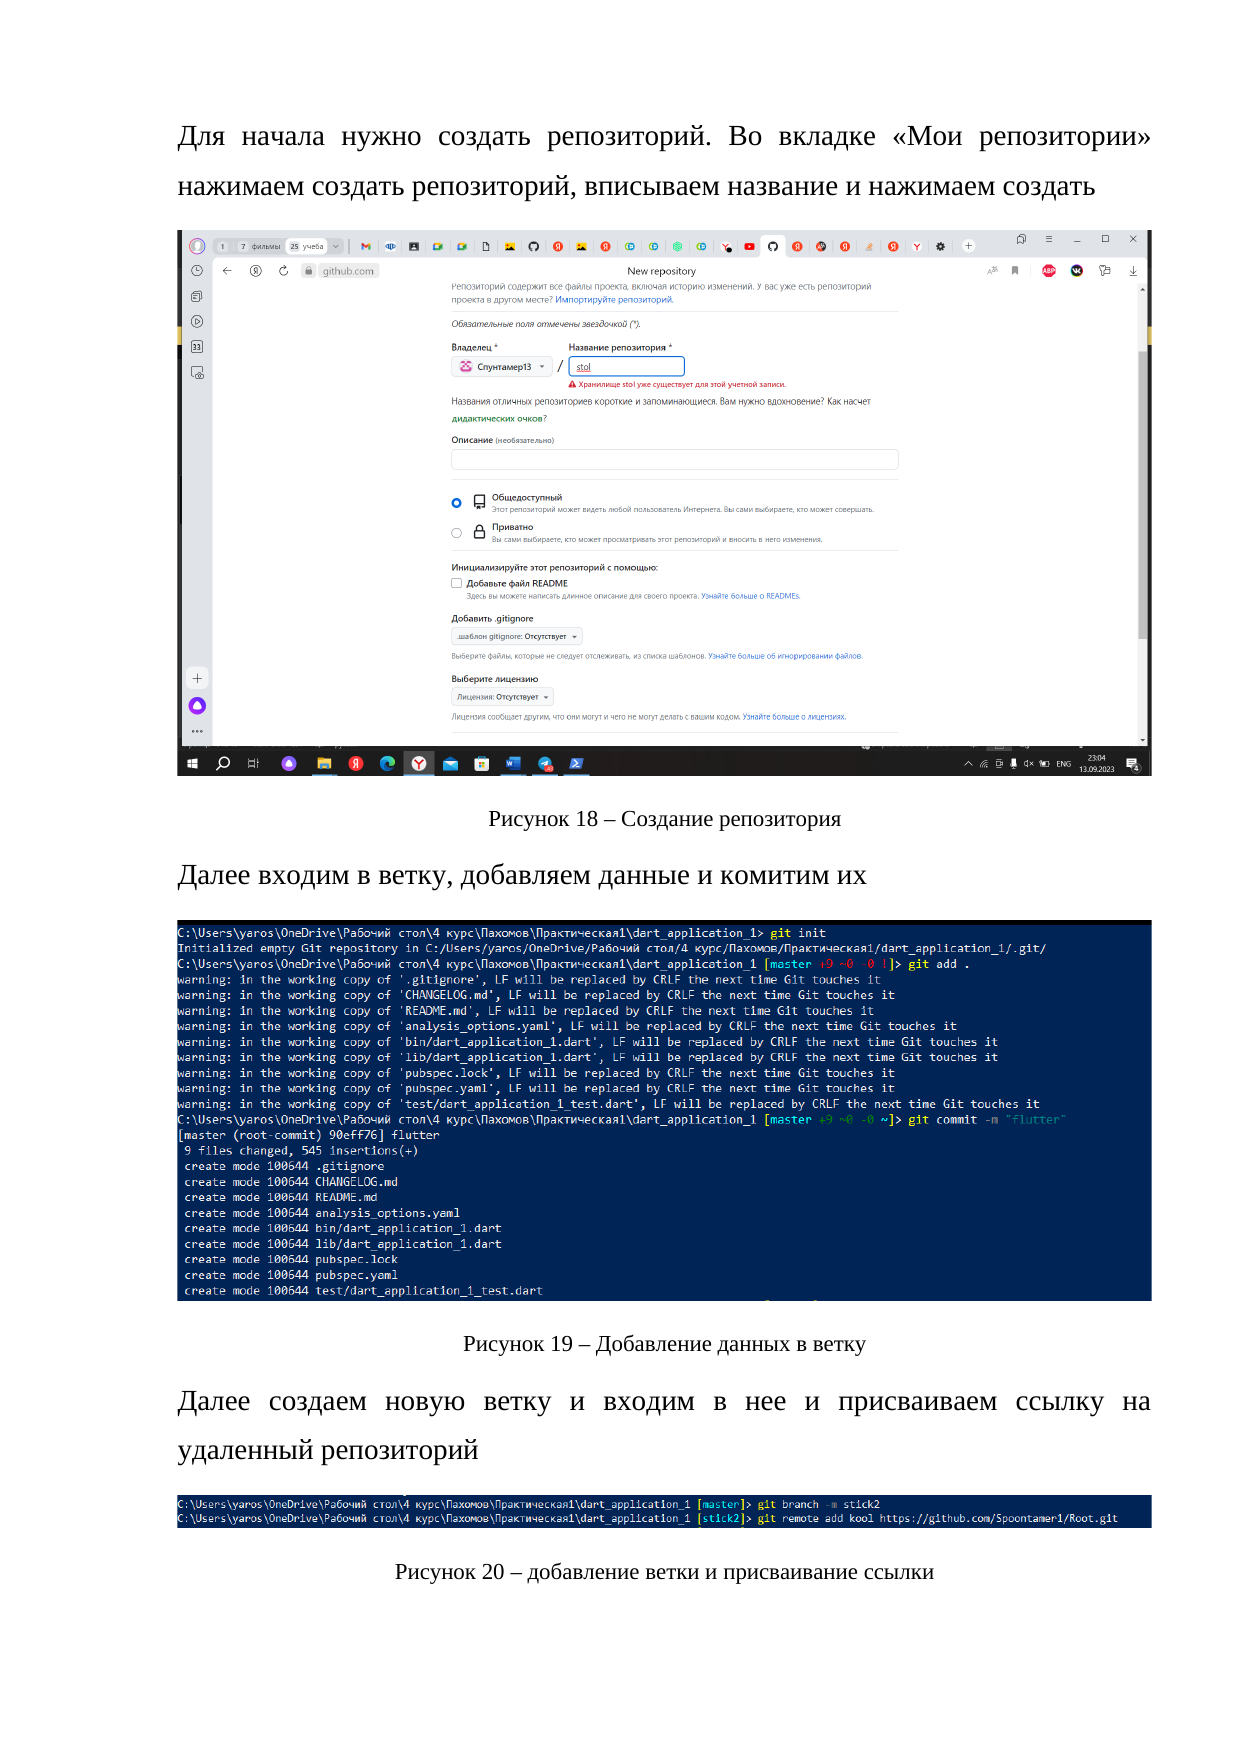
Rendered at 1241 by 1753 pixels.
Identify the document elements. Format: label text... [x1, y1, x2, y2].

text Рисунок 18 – Создание репозитория [177, 805, 1152, 831]
text Рисунок 20 – добавление ветки и присваивание ссылки [177, 1558, 1152, 1585]
text Для начала нужно создать репозиторий. Во вкладке «Мои репозитории» нажимаем создать репозиторий, вписываем название и нажимаем создать [177, 118, 1152, 201]
picture [177, 230, 1152, 776]
picture [177, 1495, 1152, 1528]
text Далее создаем новую ветку и входим в нее и присваиваем ссылку на удаленный репозиторий [177, 1383, 1152, 1466]
picture [177, 920, 1152, 1301]
text Далее входим в ветку, добавляем данные и комитим их [177, 857, 1152, 891]
text Рисунок 19 – Добавление данных в ветку [177, 1330, 1152, 1356]
